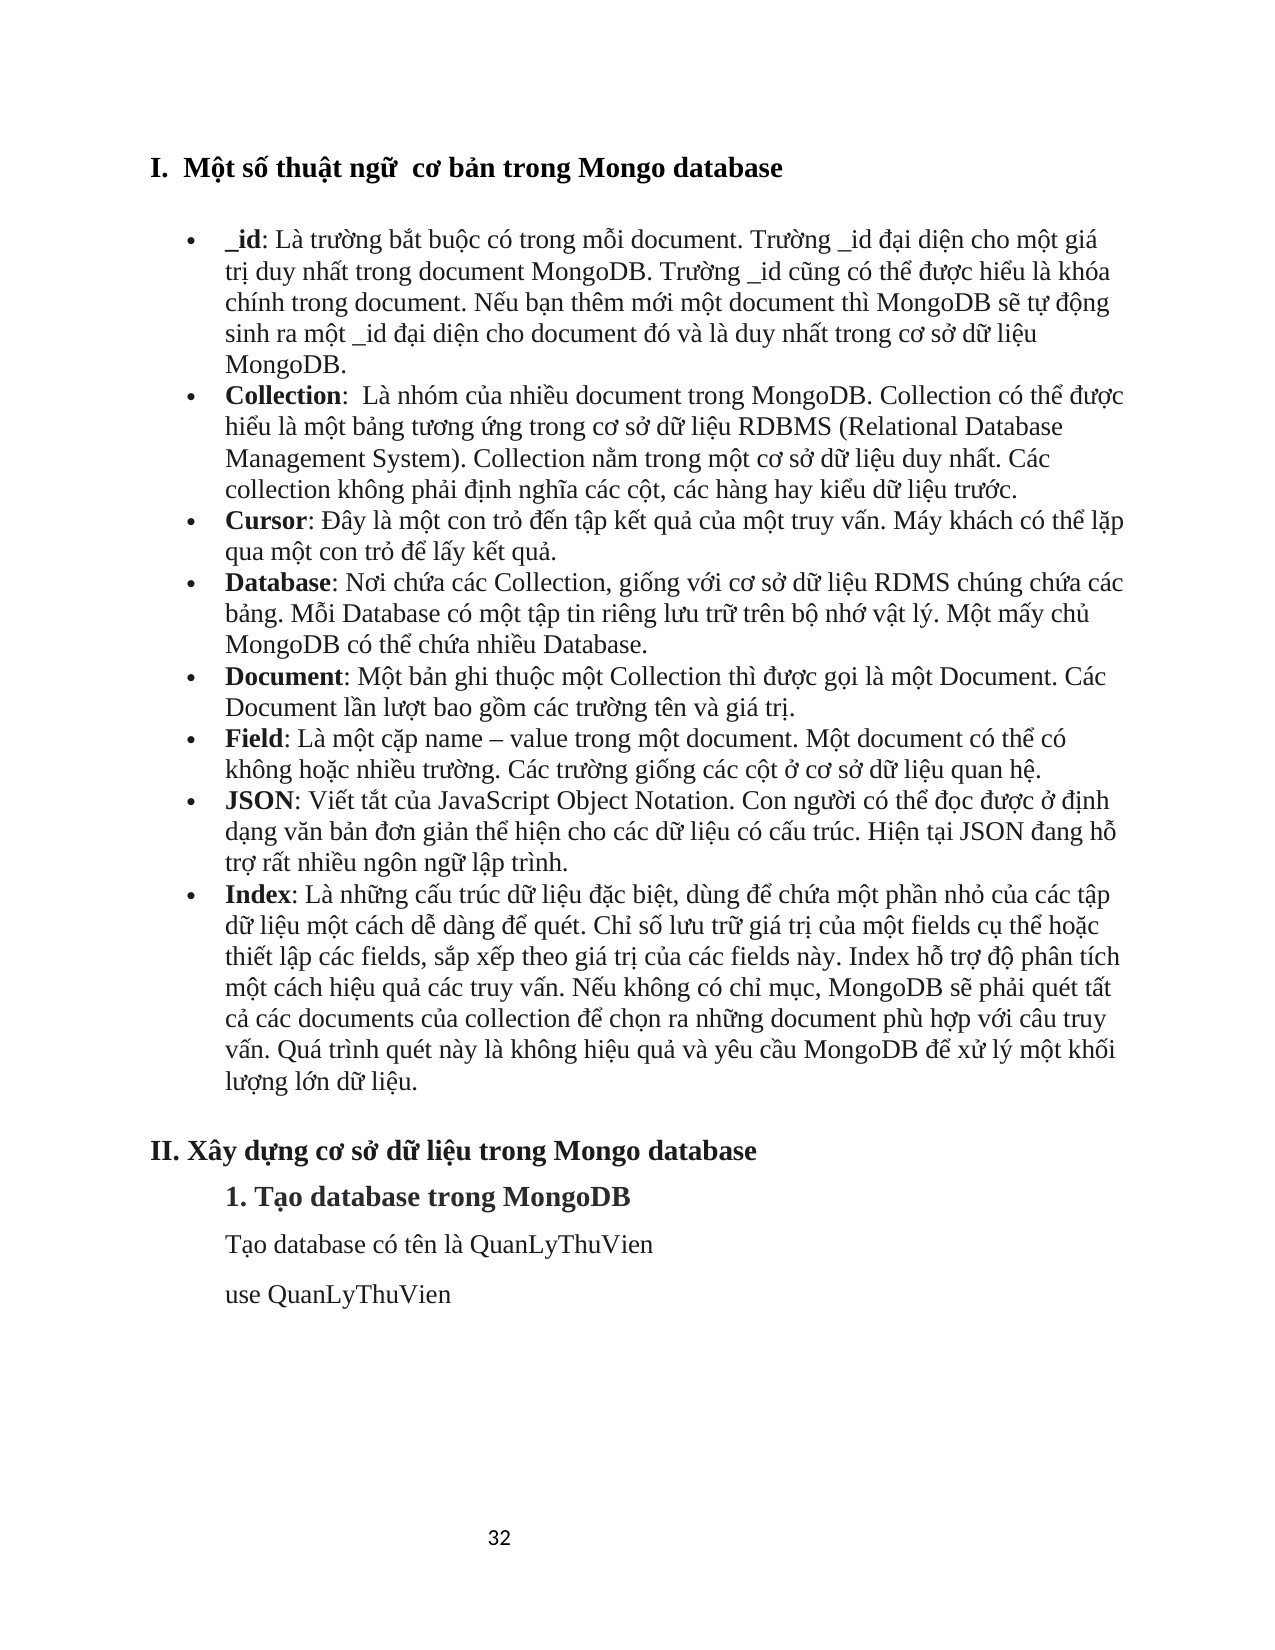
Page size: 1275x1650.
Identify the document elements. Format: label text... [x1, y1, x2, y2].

list Index: Là những cấu trúc dữ liệu đặc biệt, dùng để chứa một phần nhỏ của các tập dữ liệu một cách dễ dàng để quét. Chỉ số lưu trữ giá trị của một fields cụ thể hoặc thiết lập các fields, sắp xếp theo giá trị của các fields này. Index hỗ trợ độ phân tích một cách hiệu quả các truy vấn. Nếu không có chỉ mục, MongoDB sẽ phải quét tất cả các documents của collection để chọn ra những document phù hợp với câu truy vấn. Quá trình quét này là không hiệu quả và yêu cầu MongoDB để xử lý một khối lượng lớn dữ liệu. [187, 878, 1125, 1096]
list JSON: Viết tắt của JavaScript Object Notation. Con người có thể đọc được ở định dạng văn bản đơn giản thể hiện cho các dữ liệu có cấu trúc. Hiện tại JSON đang hỗ trợ rất nhiều ngôn ngữ lập trình. [187, 784, 1125, 878]
list Document: Một bản ghi thuộc một Collection thì được gọi là một Document. Các Document lần lượt bao gồm các trường tên và giá trị. [187, 660, 1125, 722]
list Database: Nơi chứa các Collection, giống với cơ sở dữ liệu RDMS chúng chứa các bảng. Mỗi Database có một tập tin riêng lưu trữ trên bộ nhớ vật lý. Một mấy chủ MongoDB có thể chứa nhiều Database. [187, 566, 1125, 660]
list _id: Là trường bắt buộc có trong mỗi document. Trường _id đại diện cho một giá trị duy nhất trong document MongoDB. Trường _id cũng có thể được hiểu là khóa chính trong document. Nếu bạn thêm mới một document thì MongoDB sẽ tự động sinh ra một _id đại diện cho document đó và là duy nhất trong cơ sở dữ liệu MongoDB. [187, 224, 1125, 379]
list Field: Là một cặp name – value trong một document. Một document có thể có không hoặc nhiều trường. Các trường giống các cột ở cơ sở dữ liệu quan hệ. [187, 722, 1125, 784]
list Collection: Là nhóm của nhiều document trong MongoDB. Collection có thể được hiểu là một bảng tương ứng trong cơ sở dữ liệu RDBMS (Relational Database Management System). Collection nằm trong một cơ sở dữ liệu duy nhất. Các collection không phải định nghĩa các cột, các hàng hay kiểu dữ liệu trước. [187, 379, 1125, 504]
text I. Một số thuật ngữ cơ bản trong Mongo database [150, 150, 1125, 183]
list Cursor: Đây là một con trỏ đến tập kết quả của một truy vấn. Máy khách có thể lặp qua một con trỏ để lấy kết quả. [187, 504, 1125, 566]
text use QuanLyThuVien [225, 1278, 1125, 1309]
subtitle 1. Tạo database trong MongoDB [150, 1179, 1125, 1213]
text Tạo database có tên là QuanLyThuVien [225, 1228, 1125, 1259]
text II. Xây dựng cơ sở dữ liệu trong Mongo database [150, 1133, 1125, 1167]
